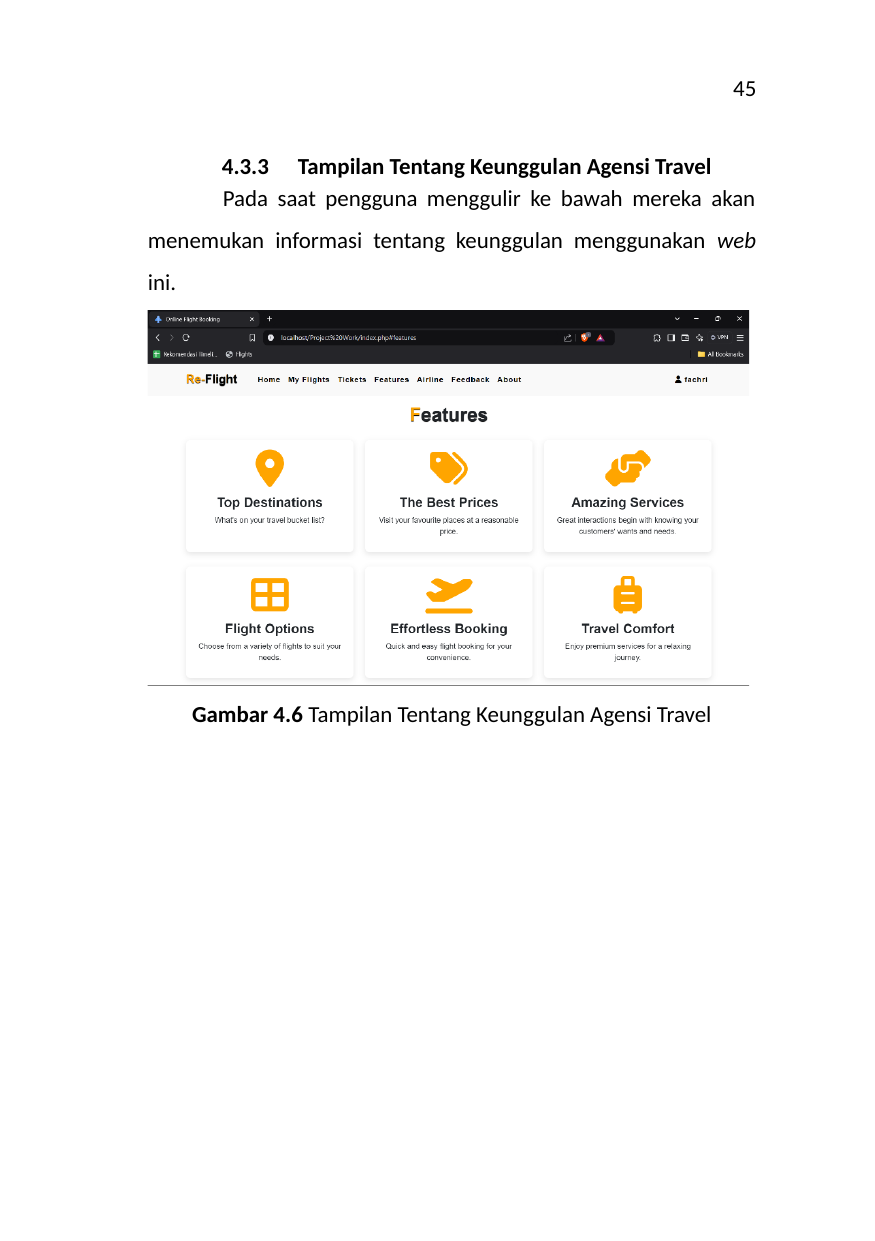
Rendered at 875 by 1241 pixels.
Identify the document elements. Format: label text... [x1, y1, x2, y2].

text Gambar 4.6 Tampilan Tentang Keunggulan Agensi Travel [148, 700, 756, 728]
picture [147, 310, 750, 686]
subtitle Tampilan Tentang Keunggulan Agensi Travel [222, 152, 753, 180]
text Pada saat pengguna menggulir ke bawah mereka akan menemukan informasi tentang keunggulan menggunakan web ini. [148, 184, 756, 296]
